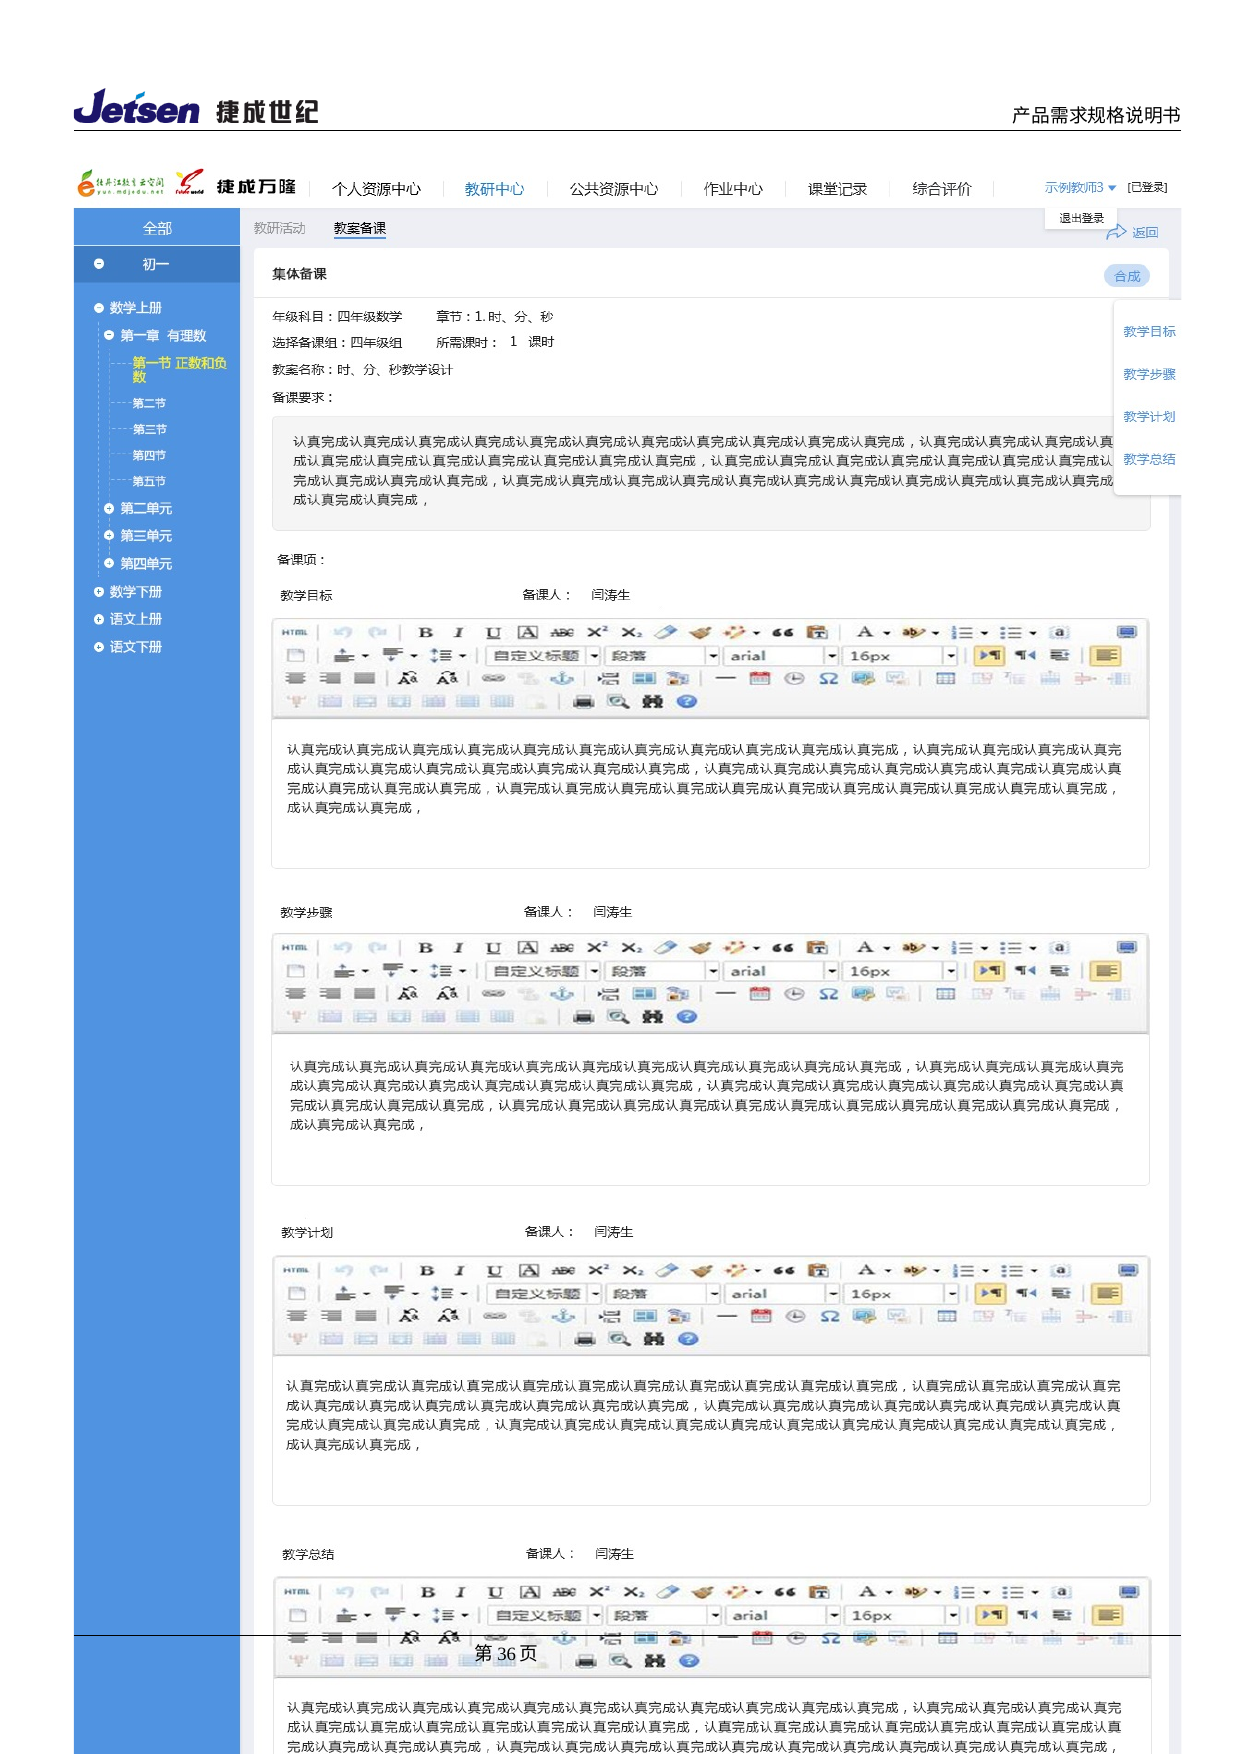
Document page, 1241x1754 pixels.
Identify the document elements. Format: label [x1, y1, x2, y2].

picture [73, 162, 1182, 1754]
picture [73, 88, 318, 123]
